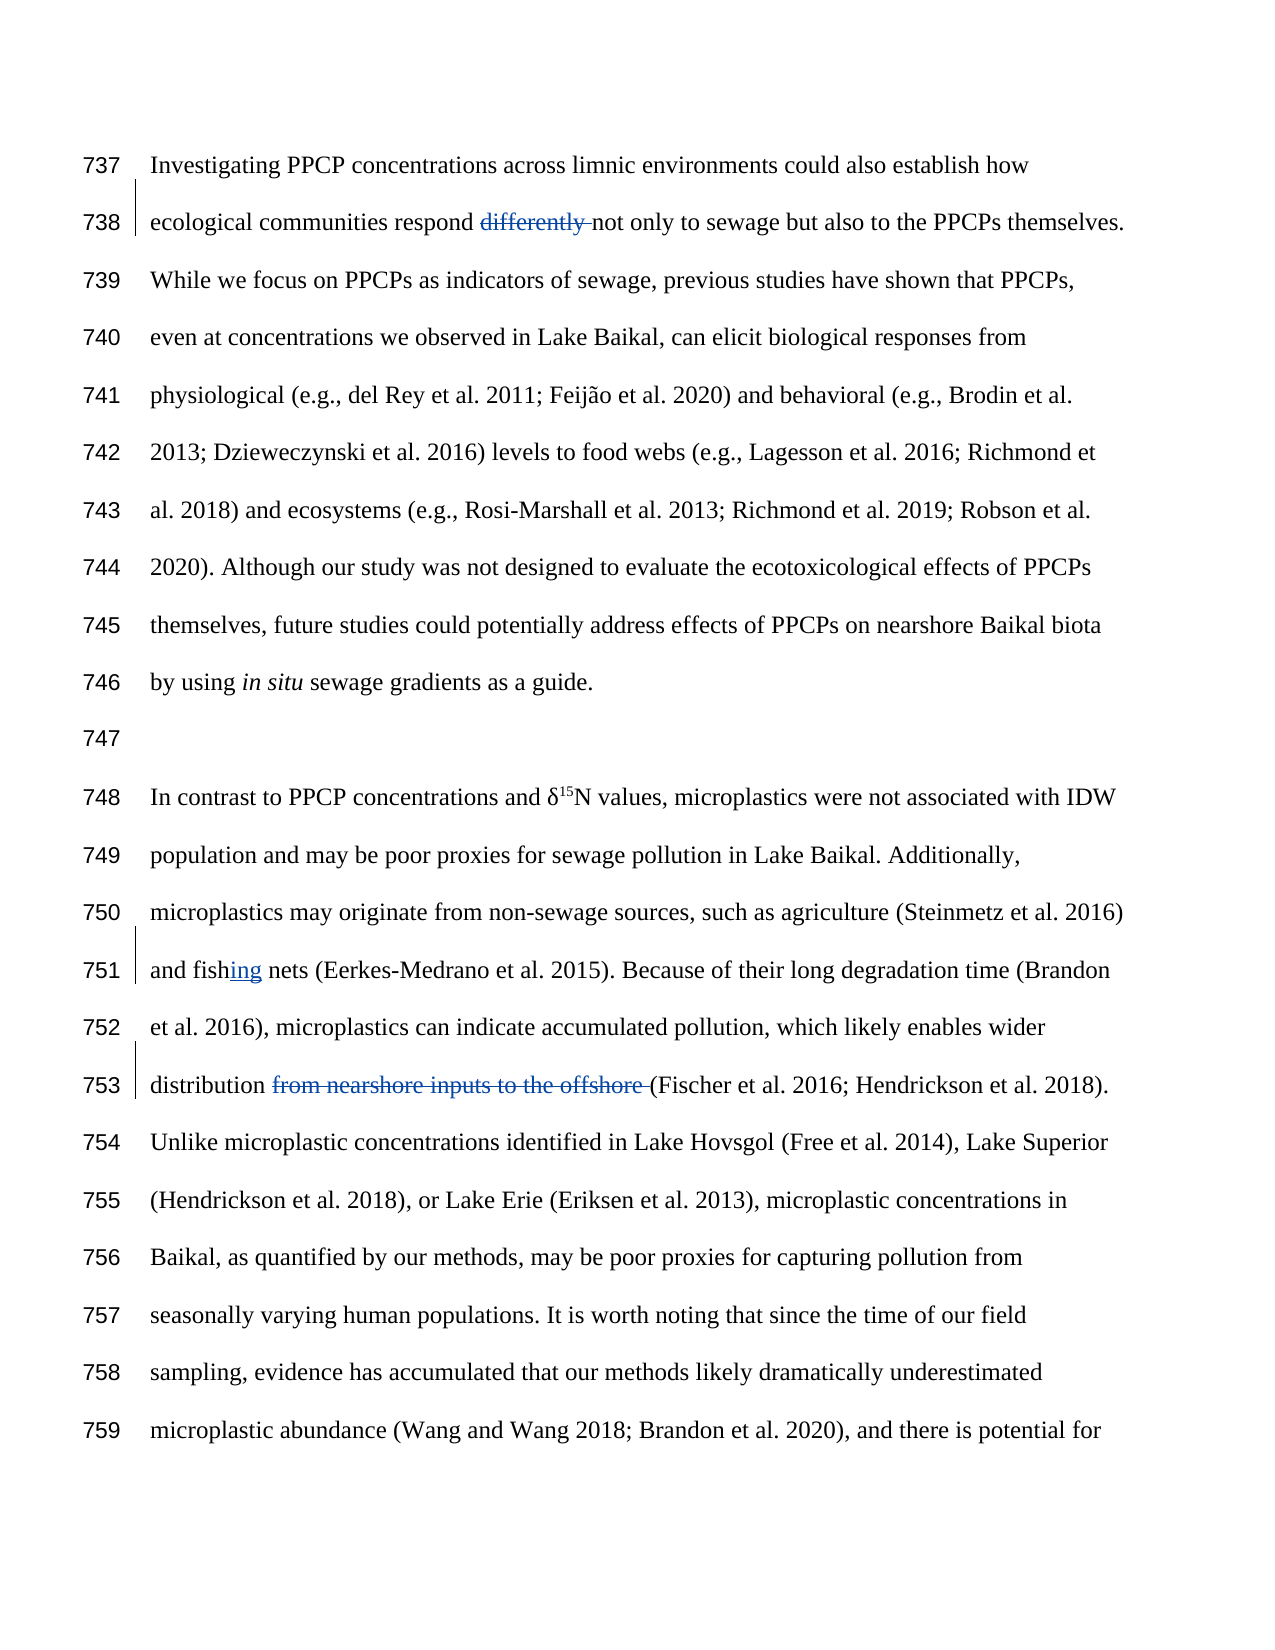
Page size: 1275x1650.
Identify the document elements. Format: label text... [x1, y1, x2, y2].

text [150, 782, 1125, 1444]
text Investigating PPCP concentrations across limnic environments could also establish how ecological communities respond not only to sewage but also to the PPCPs themselves. While we focus on PPCPs as indicators of sewage, previous studies have shown that PPCPs, even at concentrations we observed in Lake Baikal, can elicit biological responses from physiological (e.g., del Rey et al. 2011; Feijão et al. 2020) and behavioral (e.g., Brodin et al. 2013; Dzieweczynski et al. 2016) levels to food webs (e.g., Lagesson et al. 2016; Richmond et al. 2018) and ecosystems (e.g., Rosi-Marshall et al. 2013; Richmond et al. 2019; Robson et al. 2020). Although our study was not designed to evaluate the ecotoxicological effects of PPCPs themselves, future studies could potentially address effects of PPCPs on nearshore Baikal biota by using in situ sewage gradients as a guide. [150, 150, 1125, 696]
